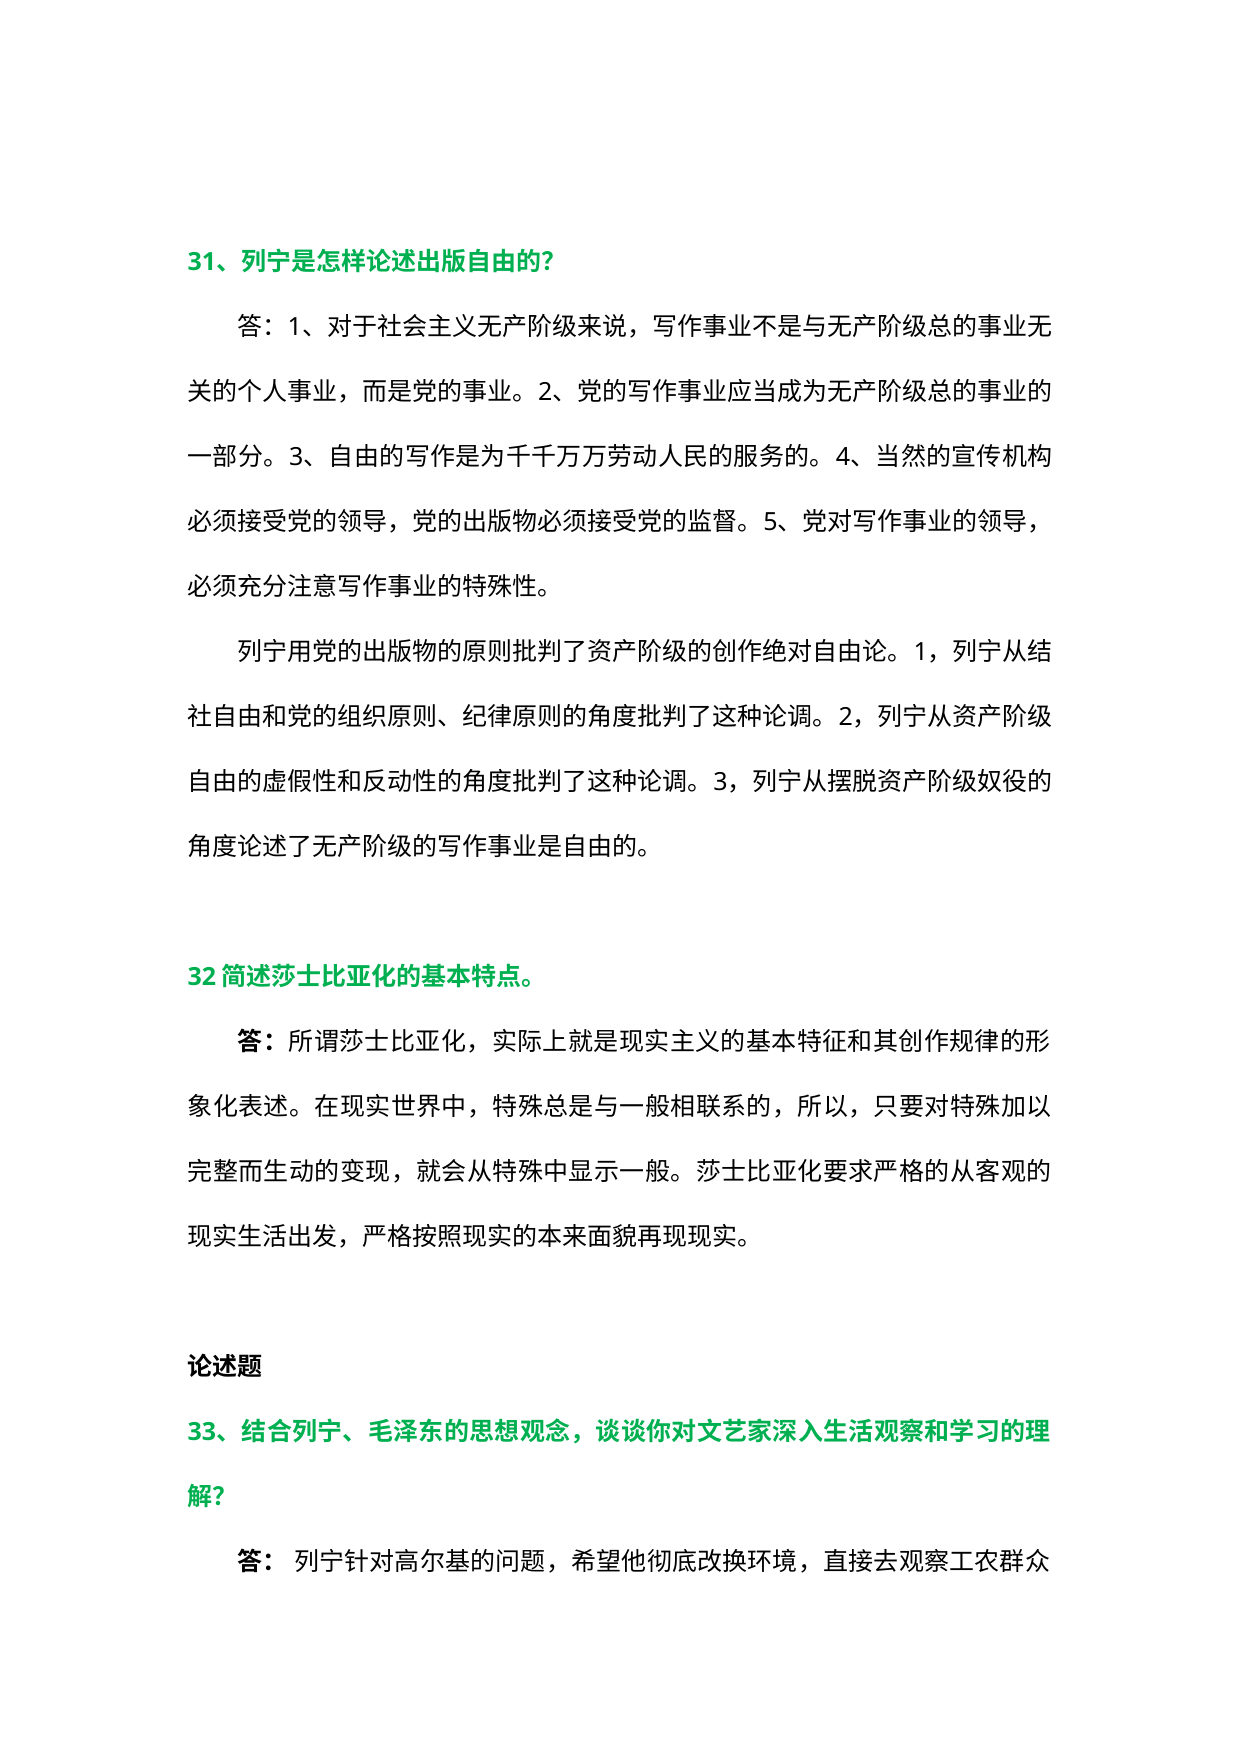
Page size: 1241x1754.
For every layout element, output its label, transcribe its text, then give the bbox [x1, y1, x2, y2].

text 论述题 [187, 1332, 1053, 1397]
text 31、列宁是怎样论述出版自由的？ [187, 227, 1053, 292]
text 答：1、对于社会主义无产阶级来说，写作事业不是与无产阶级总的事业无关的个人事业，而是党的事业。2、党的写作事业应当成为无产阶级总的事业的一部分。3、自由的写作是为千千万万劳动人民的服务的。4、当然的宣传机构必须接受党的领导，党的出版物必须接受党的监督。5、党对写作事业的领导，必须充分注意写作事业的特殊性。 [187, 292, 1053, 617]
text 32简述莎士比亚化的基本特点。 [187, 942, 1053, 1007]
text 33、结合列宁、毛泽东的思想观念，谈谈你对文艺家深入生活观察和学习的理解？ [187, 1397, 1053, 1527]
text 答：所谓莎士比亚化，实际上就是现实主义的基本特征和其创作规律的形象化表述。在现实世界中，特殊总是与一般相联系的，所以，只要对特殊加以完整而生动的变现，就会从特殊中显示一般。莎士比亚化要求严格的从客观的现实生活出发，严格按照现实的本来面貌再现现实。 [187, 1007, 1053, 1267]
text 列宁用党的出版物的原则批判了资产阶级的创作绝对自由论。1，列宁从结社自由和党的组织原则、纪律原则的角度批判了这种论调。2，列宁从资产阶级自由的虚假性和反动性的角度批判了这种论调。3，列宁从摆脱资产阶级奴役的角度论述了无产阶级的写作事业是自由的。 [187, 617, 1053, 877]
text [187, 1527, 1053, 1592]
